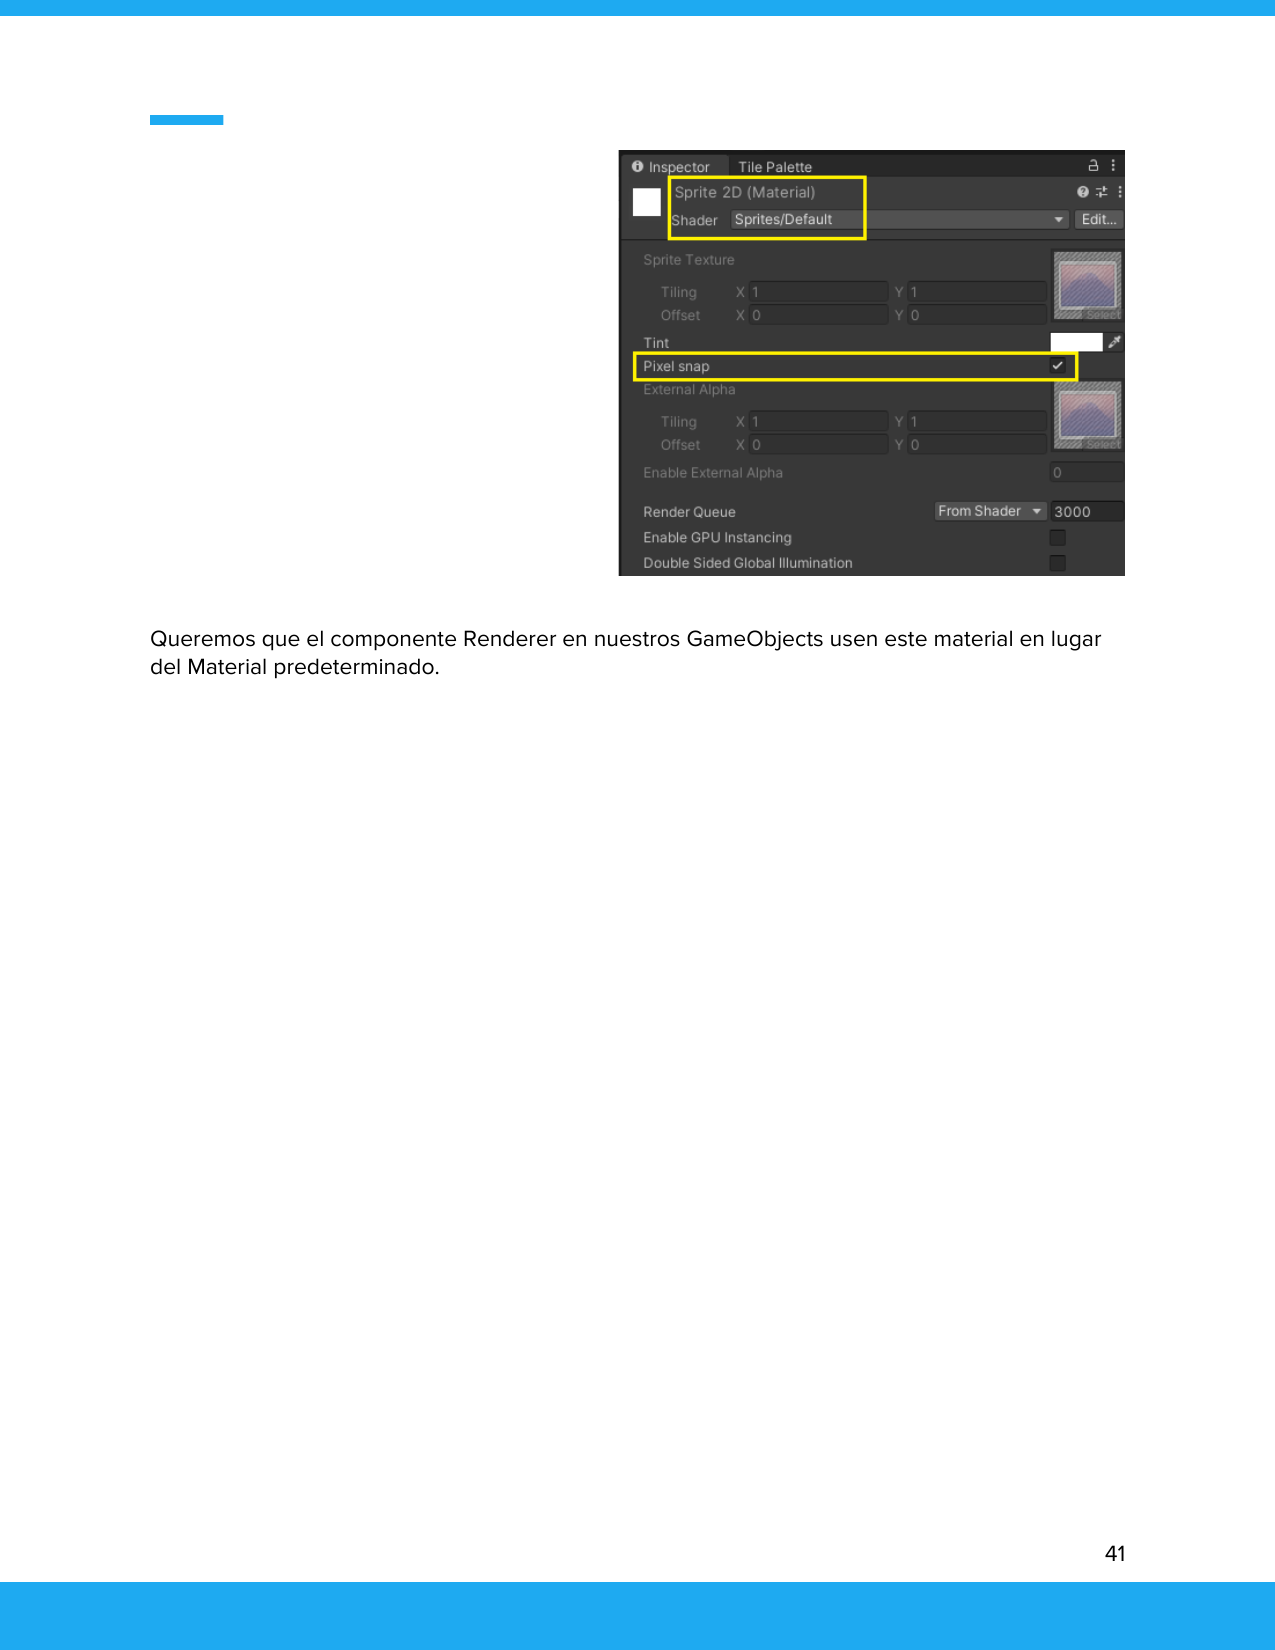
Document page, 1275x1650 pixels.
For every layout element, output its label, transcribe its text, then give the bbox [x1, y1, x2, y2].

picture [150, 115, 224, 125]
picture [0, 0, 1275, 16]
picture [0, 1582, 1275, 1650]
picture [618, 150, 1125, 576]
text Queremos que el componente Renderer en nuestros GameObjects usen este material en lugar del Material predeterminado. [150, 626, 1125, 682]
